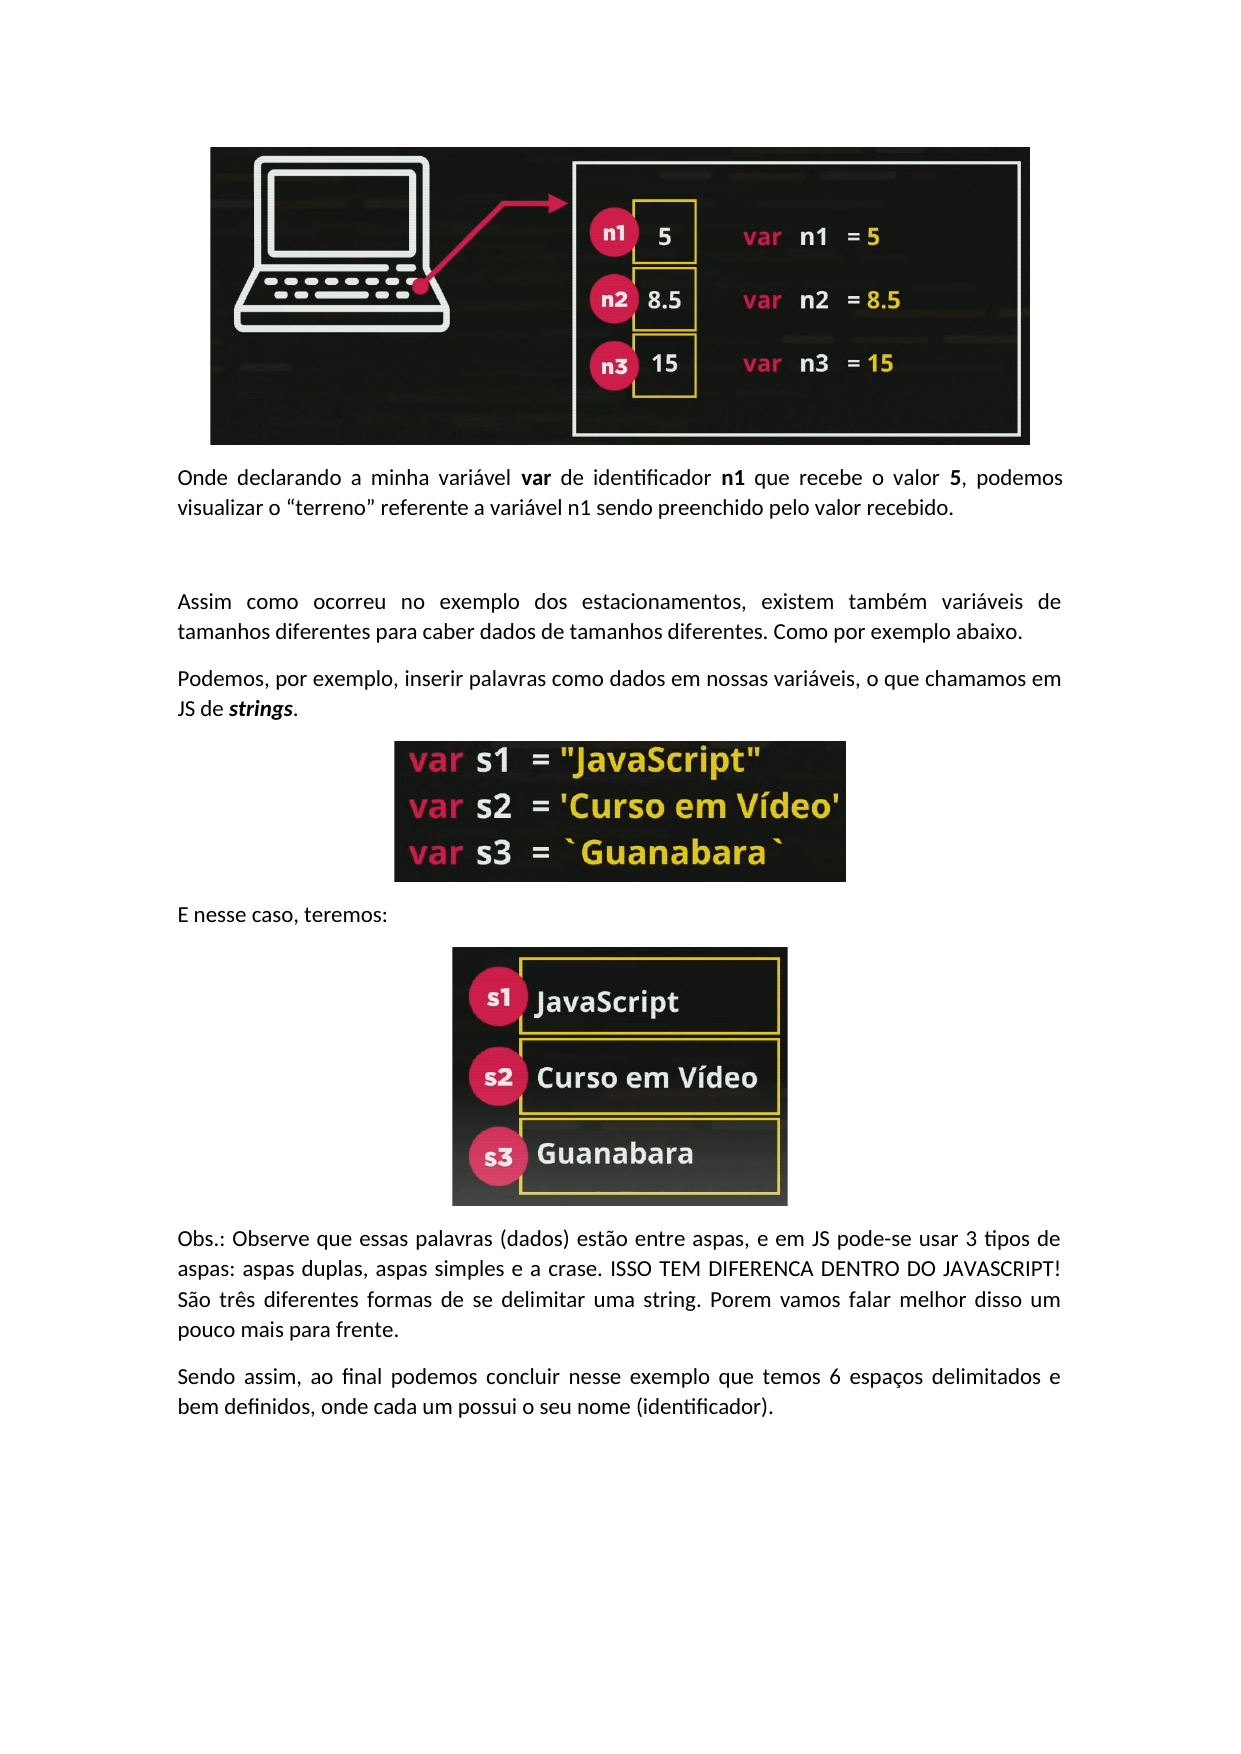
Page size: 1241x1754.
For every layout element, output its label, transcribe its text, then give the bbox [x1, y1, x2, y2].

text E nesse caso, teremos: [177, 900, 1063, 928]
text Assim como ocorreu no exemplo dos estacionamentos, existem também variáveis de tamanhos diferentes para caber dados de tamanhos diferentes. Como por exemplo abaixo. [177, 587, 1063, 645]
text Onde declarando a minha variável var de identificador n1 que recebe o valor 5, podemos visualizar o “terreno” referente a variável n1 sendo preenchido pelo valor recebido. [177, 463, 1063, 521]
text Sendo assim, ao final podemos concluir nesse exemplo que temos 6 espaços delimitados e bem definidos, onde cada um possui o seu nome (identificador). [177, 1362, 1063, 1420]
picture [394, 741, 846, 882]
text Podemos, por exemplo, inserir palavras como dados em nossas variáveis, o que chamamos em JS de strings. [177, 664, 1063, 722]
text Obs.: Observe que essas palavras (dados) estão entre aspas, e em JS pode-se usar 3 tipos de aspas: aspas duplas, aspas simples e a crase. ISSO TEM DIFERENCA DENTRO DO JAVASCRIPT! São três diferentes formas de se delimitar uma string. Porem vamos falar melhor disso um pouco mais para frente. [177, 1224, 1063, 1343]
picture [210, 147, 1030, 445]
picture [452, 947, 788, 1206]
